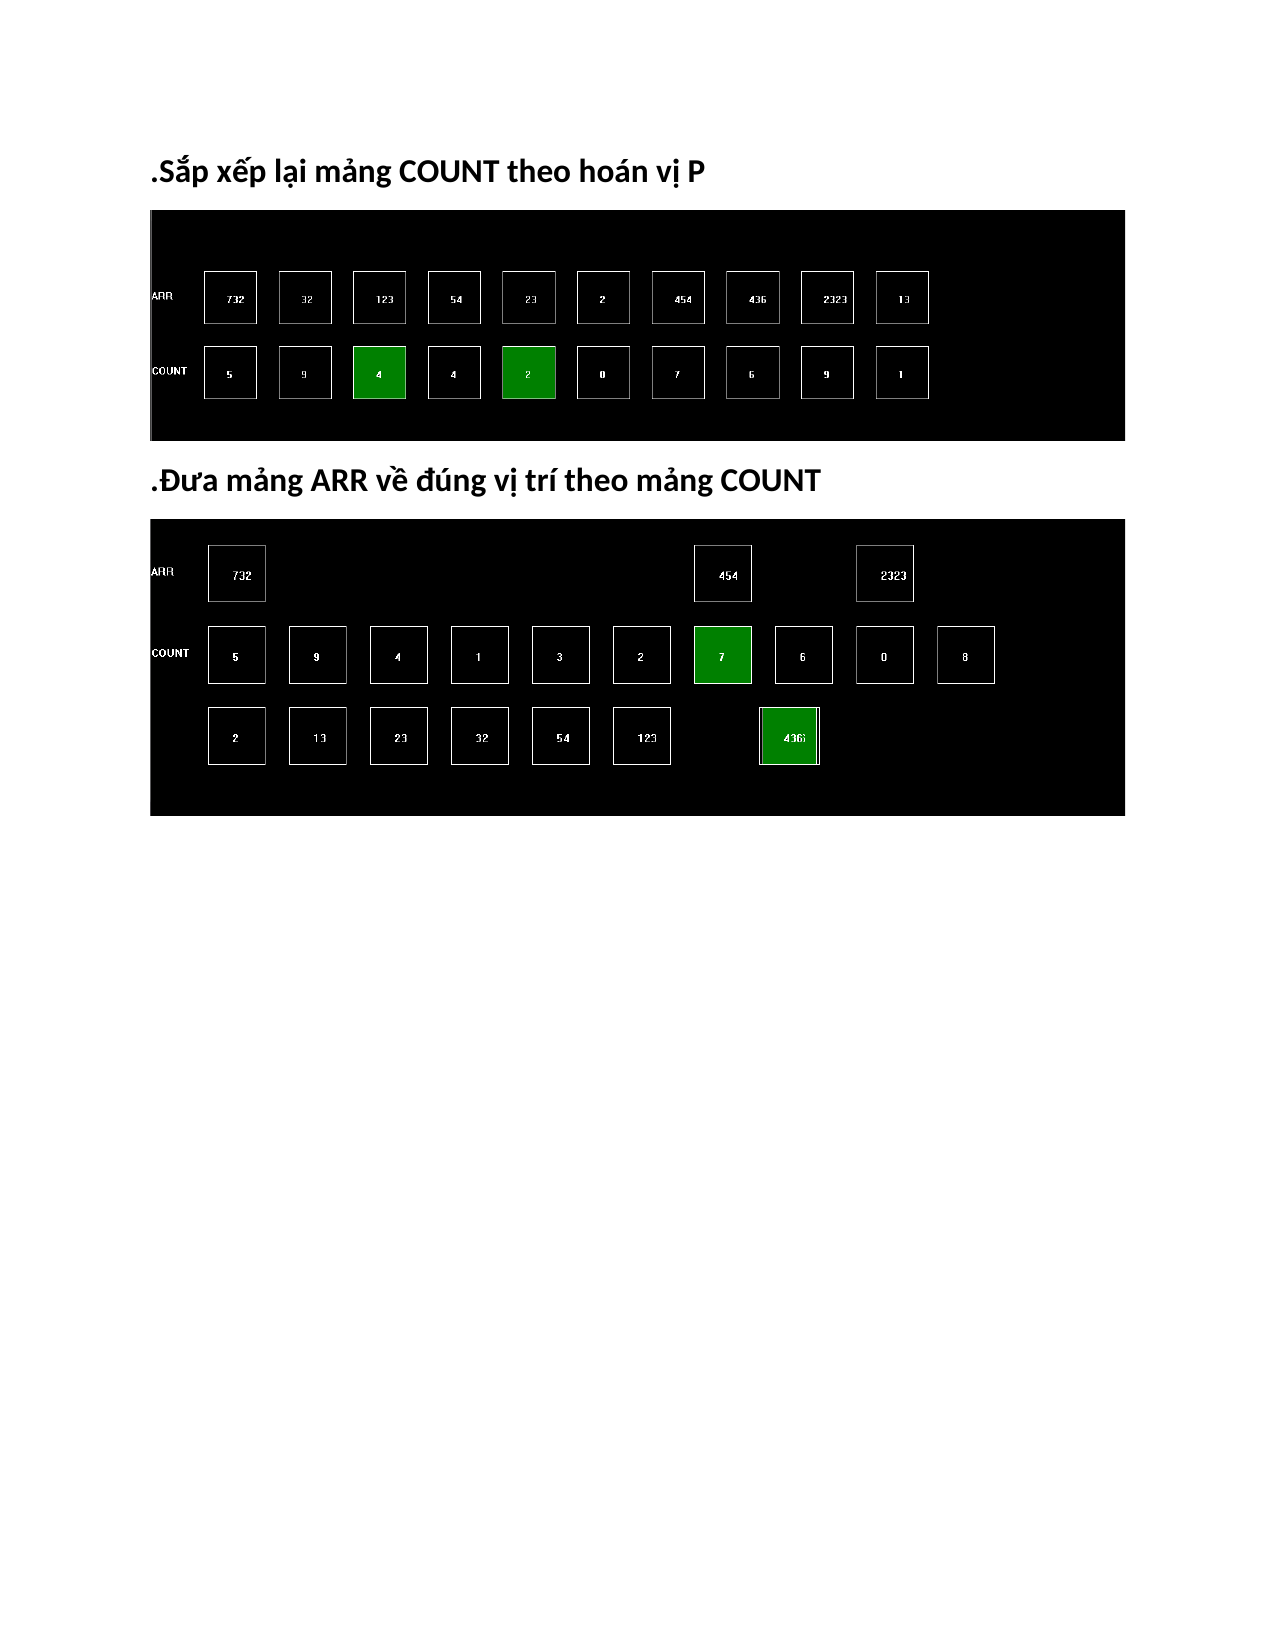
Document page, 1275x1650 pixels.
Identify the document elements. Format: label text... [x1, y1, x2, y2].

text .Sắp xếp lại mảng COUNT theo hoán vị P [150, 150, 1125, 191]
text .Đưa mảng ARR về đúng vị trí theo mảng COUNT [150, 459, 1125, 500]
picture [150, 519, 1125, 816]
picture [150, 210, 1125, 441]
